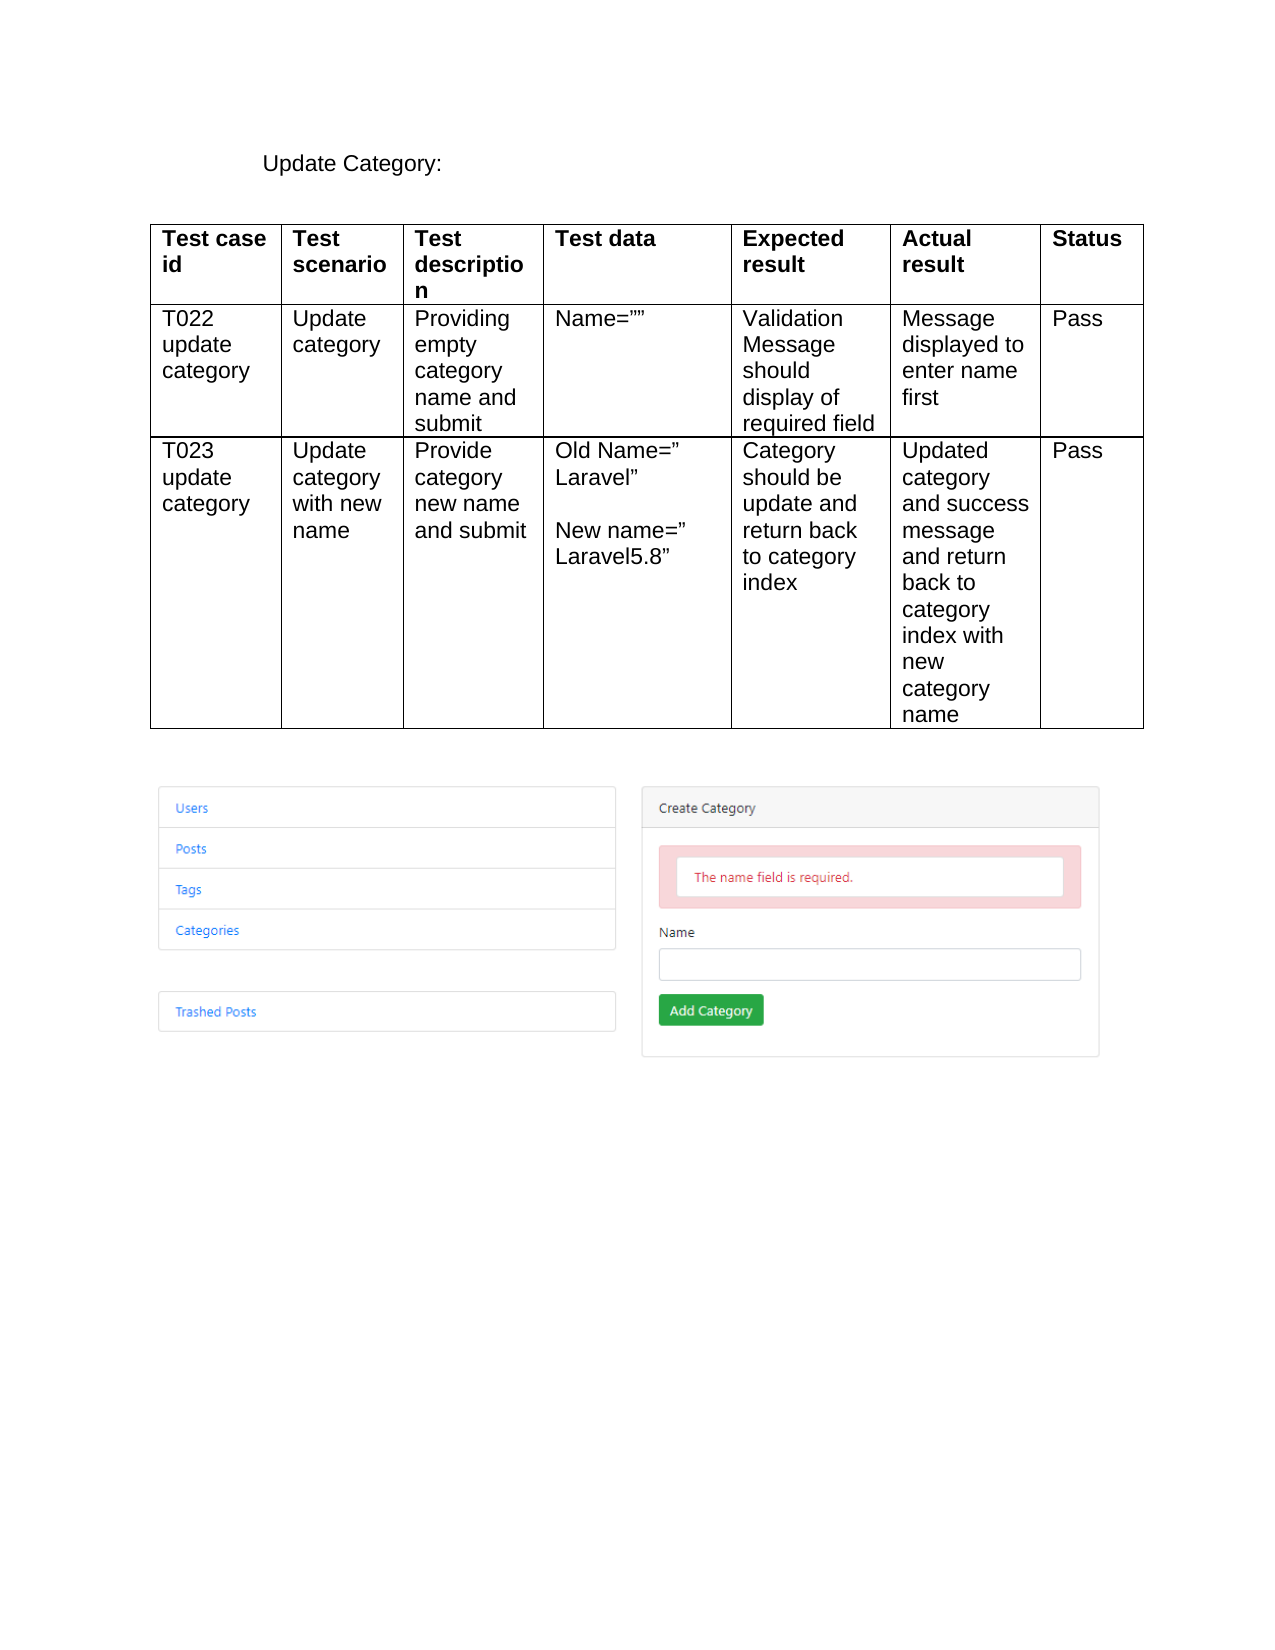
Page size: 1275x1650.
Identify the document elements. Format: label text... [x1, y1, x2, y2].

table_header Status [1041, 225, 1143, 304]
table_cell Old Name=” Laravel” New name=” Laravel5.8” [544, 438, 731, 727]
table_cell Pass [1041, 305, 1143, 436]
table_cell T023 update category [151, 438, 281, 727]
table_cell Name=”” [544, 305, 731, 436]
table_cell Provide category new name and submit [404, 438, 543, 727]
table_cell Category should be update and return back to category index [732, 438, 890, 727]
table_header Actual result [891, 225, 1040, 304]
table_cell Updated category and success message and return back to category index with new category name [891, 438, 1040, 727]
table_cell T022 update category [151, 305, 281, 436]
picture [150, 773, 1124, 1150]
table_cell Validation Message should display of required field [732, 305, 890, 436]
table_header Expected result [732, 225, 890, 304]
list Update Category: [262, 150, 1125, 176]
table_cell Providing empty category name and submit [404, 305, 543, 436]
table_header Test description [404, 225, 543, 304]
table_cell Message displayed to enter name first [891, 305, 1040, 436]
table_cell Update category with new name [282, 438, 403, 727]
table_cell Pass [1041, 438, 1143, 727]
table_header Test scenario [282, 225, 403, 304]
table_header Test case id [151, 225, 281, 304]
table_header Test data [544, 225, 731, 304]
table_cell Update category [282, 305, 403, 436]
